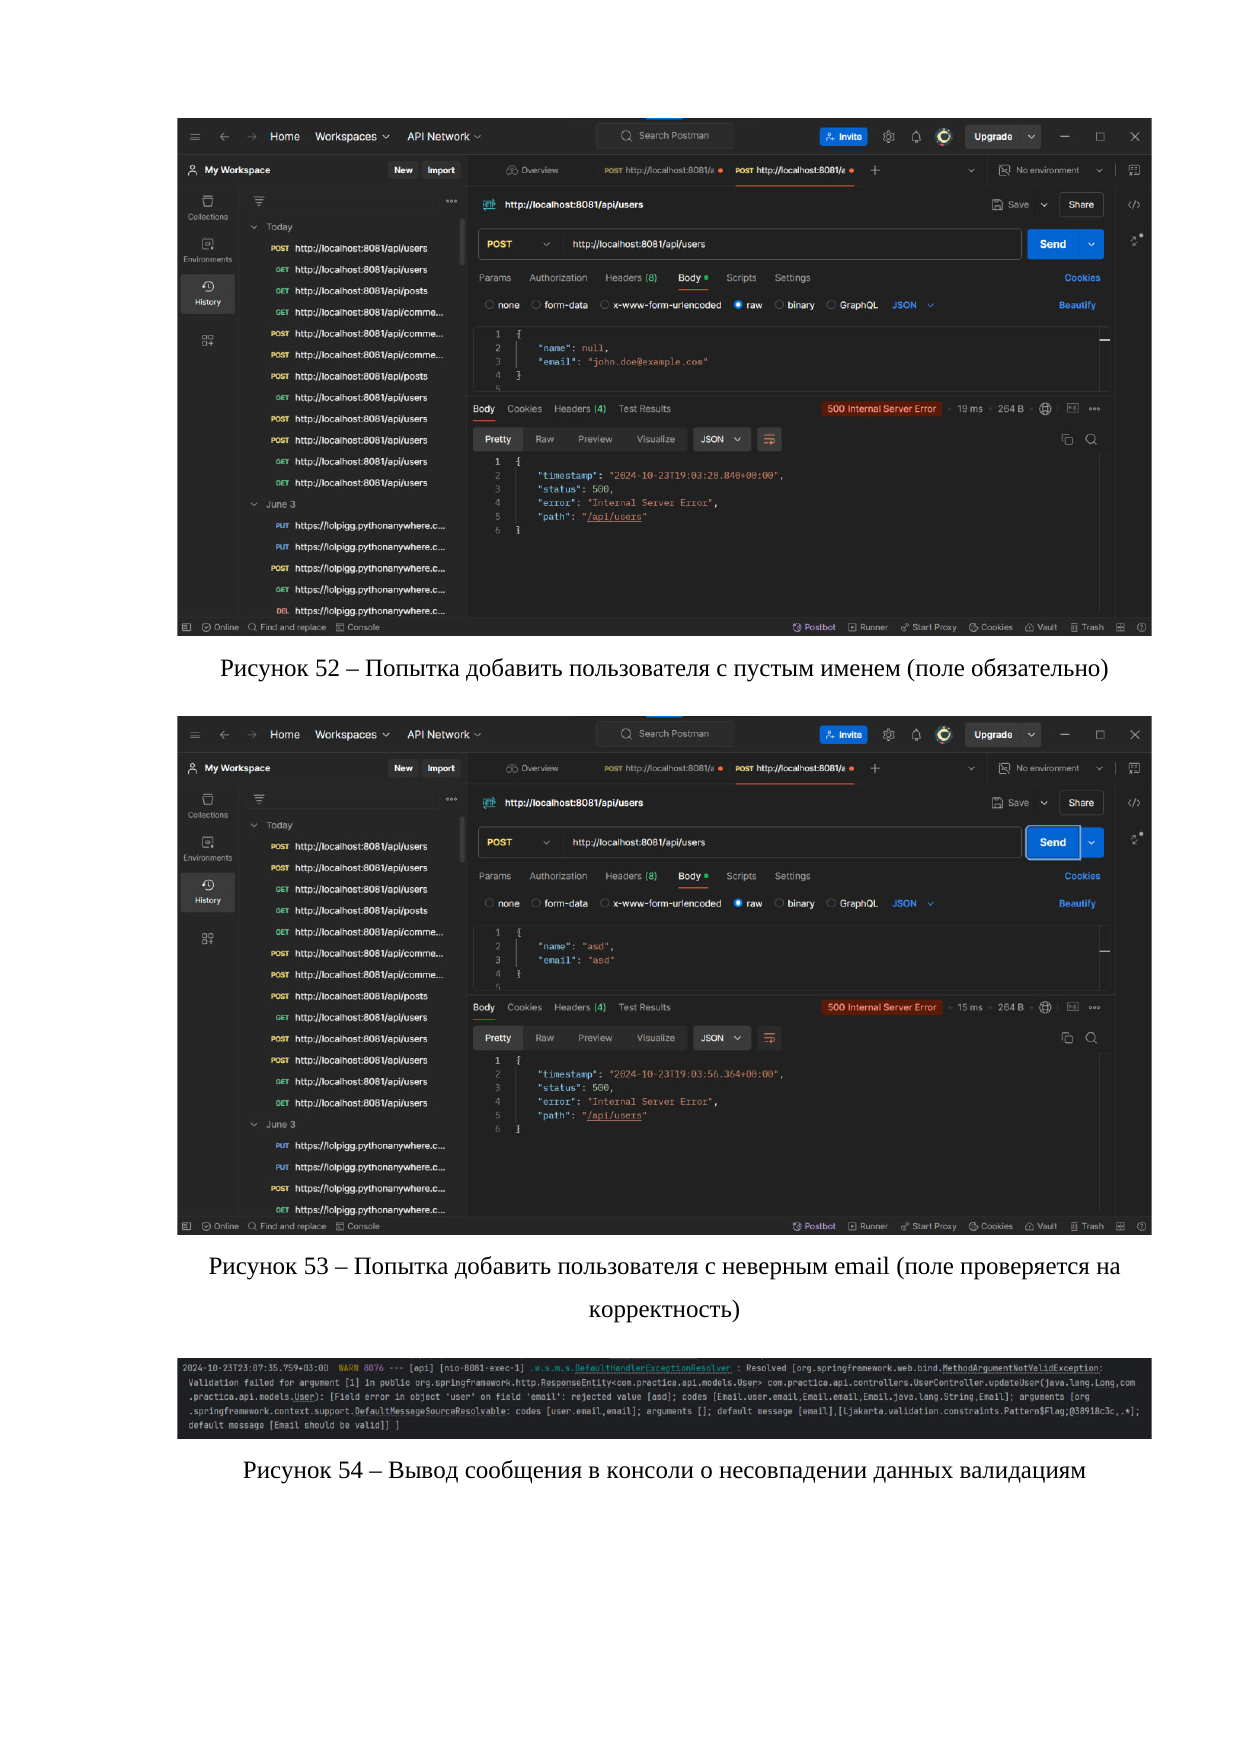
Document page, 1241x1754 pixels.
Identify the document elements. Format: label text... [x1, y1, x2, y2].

picture [177, 716, 1152, 1235]
text Рисунок 52 – Попытка добавить пользователя с пустым именем (поле обязательно) [177, 653, 1152, 681]
picture [177, 1358, 1152, 1439]
picture [177, 118, 1152, 636]
text Рисунок 53 – Попытка добавить пользователя с неверным email (поле проверяется на корректность) [177, 1251, 1152, 1323]
text Рисунок 54 – Вывод сообщения в консоли о несовпадении данных валидациям [177, 1456, 1152, 1484]
